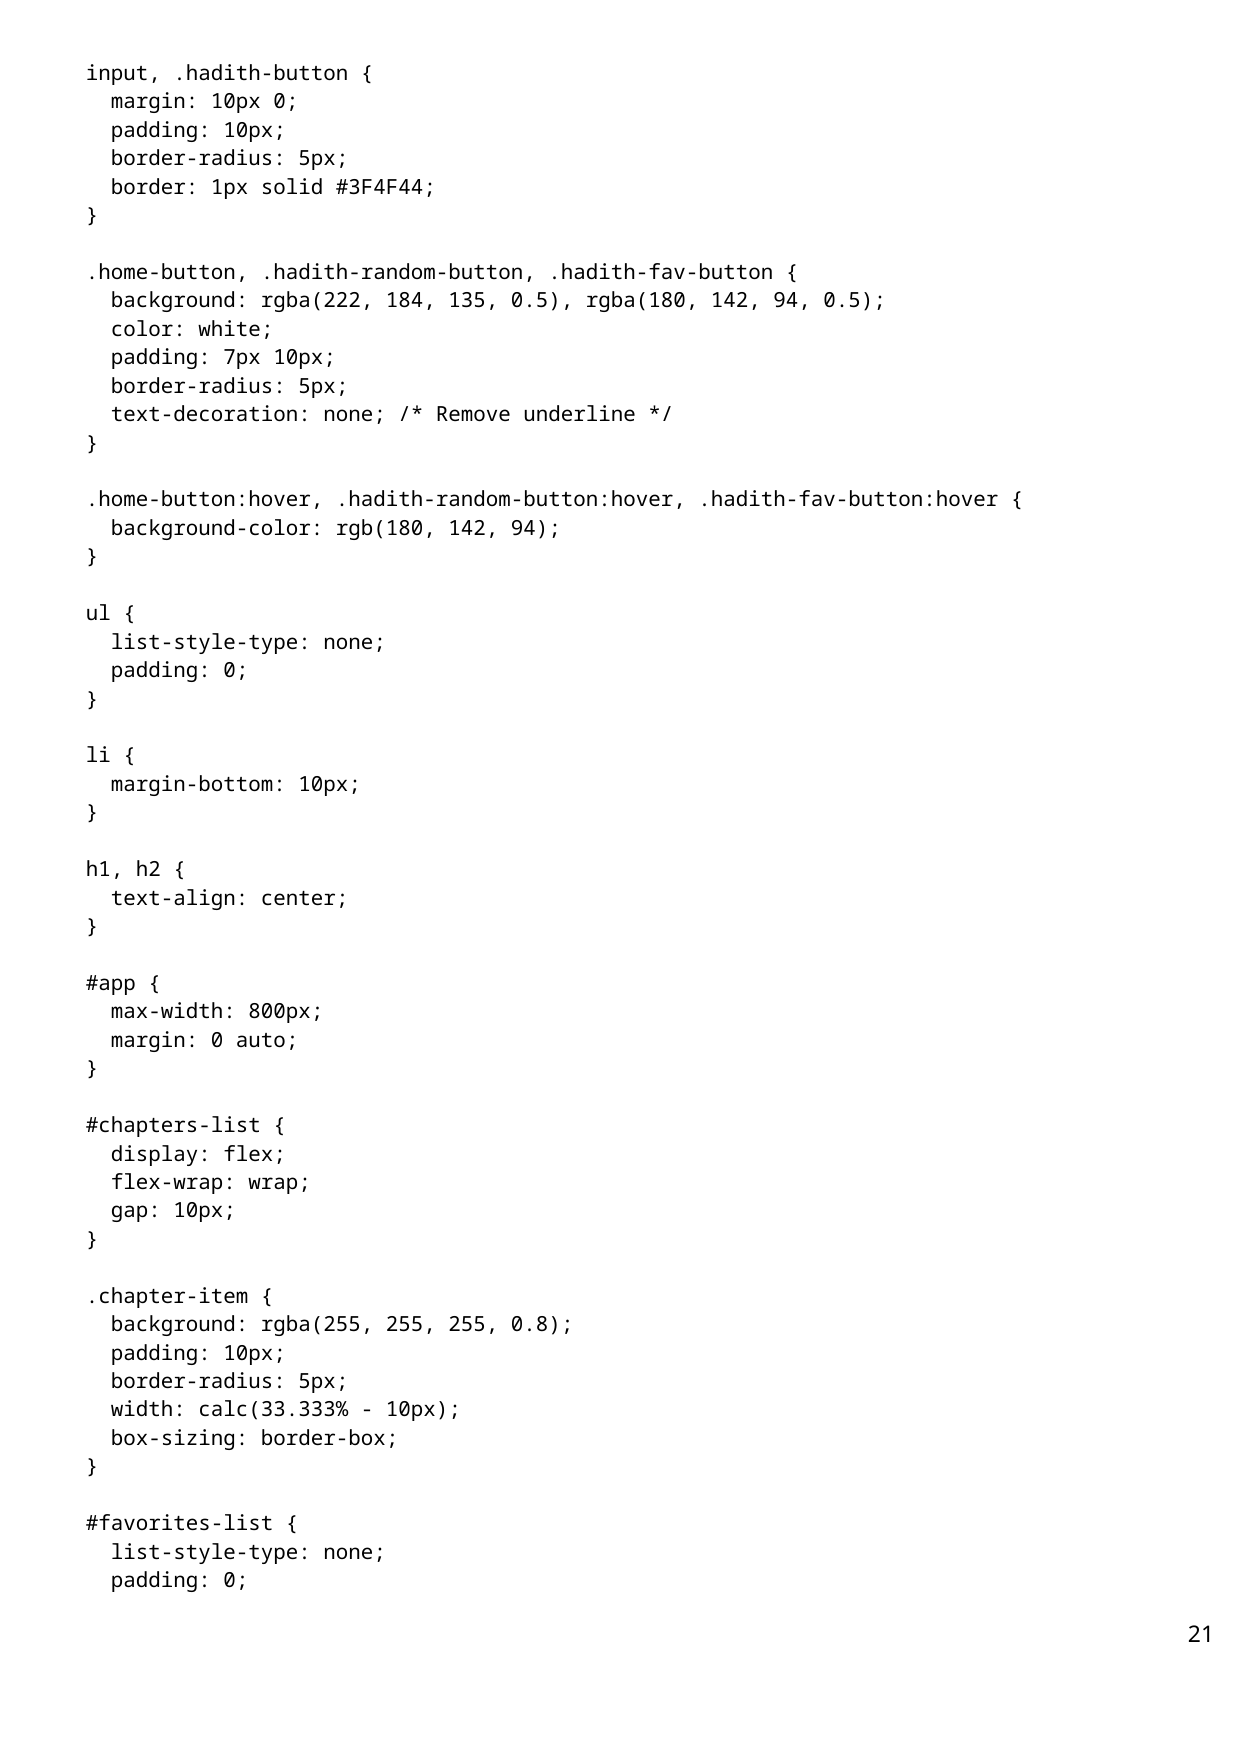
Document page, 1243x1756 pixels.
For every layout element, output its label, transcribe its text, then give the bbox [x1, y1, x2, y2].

text max-width: 800px; [86, 996, 1214, 1025]
text } [86, 428, 1214, 456]
text background-color: rgb(180, 142, 94); [86, 513, 1214, 541]
text width: calc(33.333% - 10px); [86, 1394, 1214, 1423]
text list-style-type: none; [86, 627, 1214, 655]
text padding: 10px; [86, 115, 1214, 143]
text } [86, 1224, 1214, 1252]
text padding: 0; [86, 655, 1214, 684]
text border-radius: 5px; [86, 1366, 1214, 1394]
text } [86, 797, 1214, 826]
text li { [86, 741, 1214, 769]
text } [86, 200, 1214, 229]
text text-decoration: none; /* Remove underline */ [86, 399, 1214, 428]
text background: rgba(222, 184, 135, 0.5), rgba(180, 142, 94, 0.5); [86, 286, 1214, 314]
text .chapter-item { [86, 1281, 1214, 1309]
text display: flex; [86, 1139, 1214, 1167]
text #favorites-list { [86, 1508, 1214, 1537]
text background: rgba(255, 255, 255, 0.8); [86, 1309, 1214, 1338]
text color: white; [86, 314, 1214, 342]
text #app { [86, 968, 1214, 996]
text margin: 0 auto; [86, 1025, 1214, 1053]
text border: 1px solid #3F4F44; [86, 172, 1214, 200]
text } [86, 684, 1214, 712]
text border-radius: 5px; [86, 371, 1214, 399]
text h1, h2 { [86, 854, 1214, 883]
text padding: 7px 10px; [86, 342, 1214, 371]
text border-radius: 5px; [86, 143, 1214, 172]
text flex-wrap: wrap; [86, 1167, 1214, 1196]
text text-align: center; [86, 883, 1214, 911]
text box-sizing: border-box; [86, 1423, 1214, 1451]
text padding: 0; [86, 1565, 1214, 1594]
text } [86, 911, 1214, 939]
text list-style-type: none; [86, 1537, 1214, 1565]
text } [86, 1053, 1214, 1082]
text margin-bottom: 10px; [86, 769, 1214, 797]
text gap: 10px; [86, 1196, 1214, 1224]
text ul { [86, 598, 1214, 627]
text } [86, 541, 1214, 570]
text padding: 10px; [86, 1338, 1214, 1366]
text } [86, 1451, 1214, 1480]
text #chapters-list { [86, 1110, 1214, 1139]
text margin: 10px 0; [86, 86, 1214, 115]
text .home-button, .hadith-random-button, .hadith-fav-button { [86, 257, 1214, 286]
text .home-button:hover, .hadith-random-button:hover, .hadith-fav-button:hover { [86, 484, 1214, 513]
text input, .hadith-button { [86, 58, 1214, 86]
